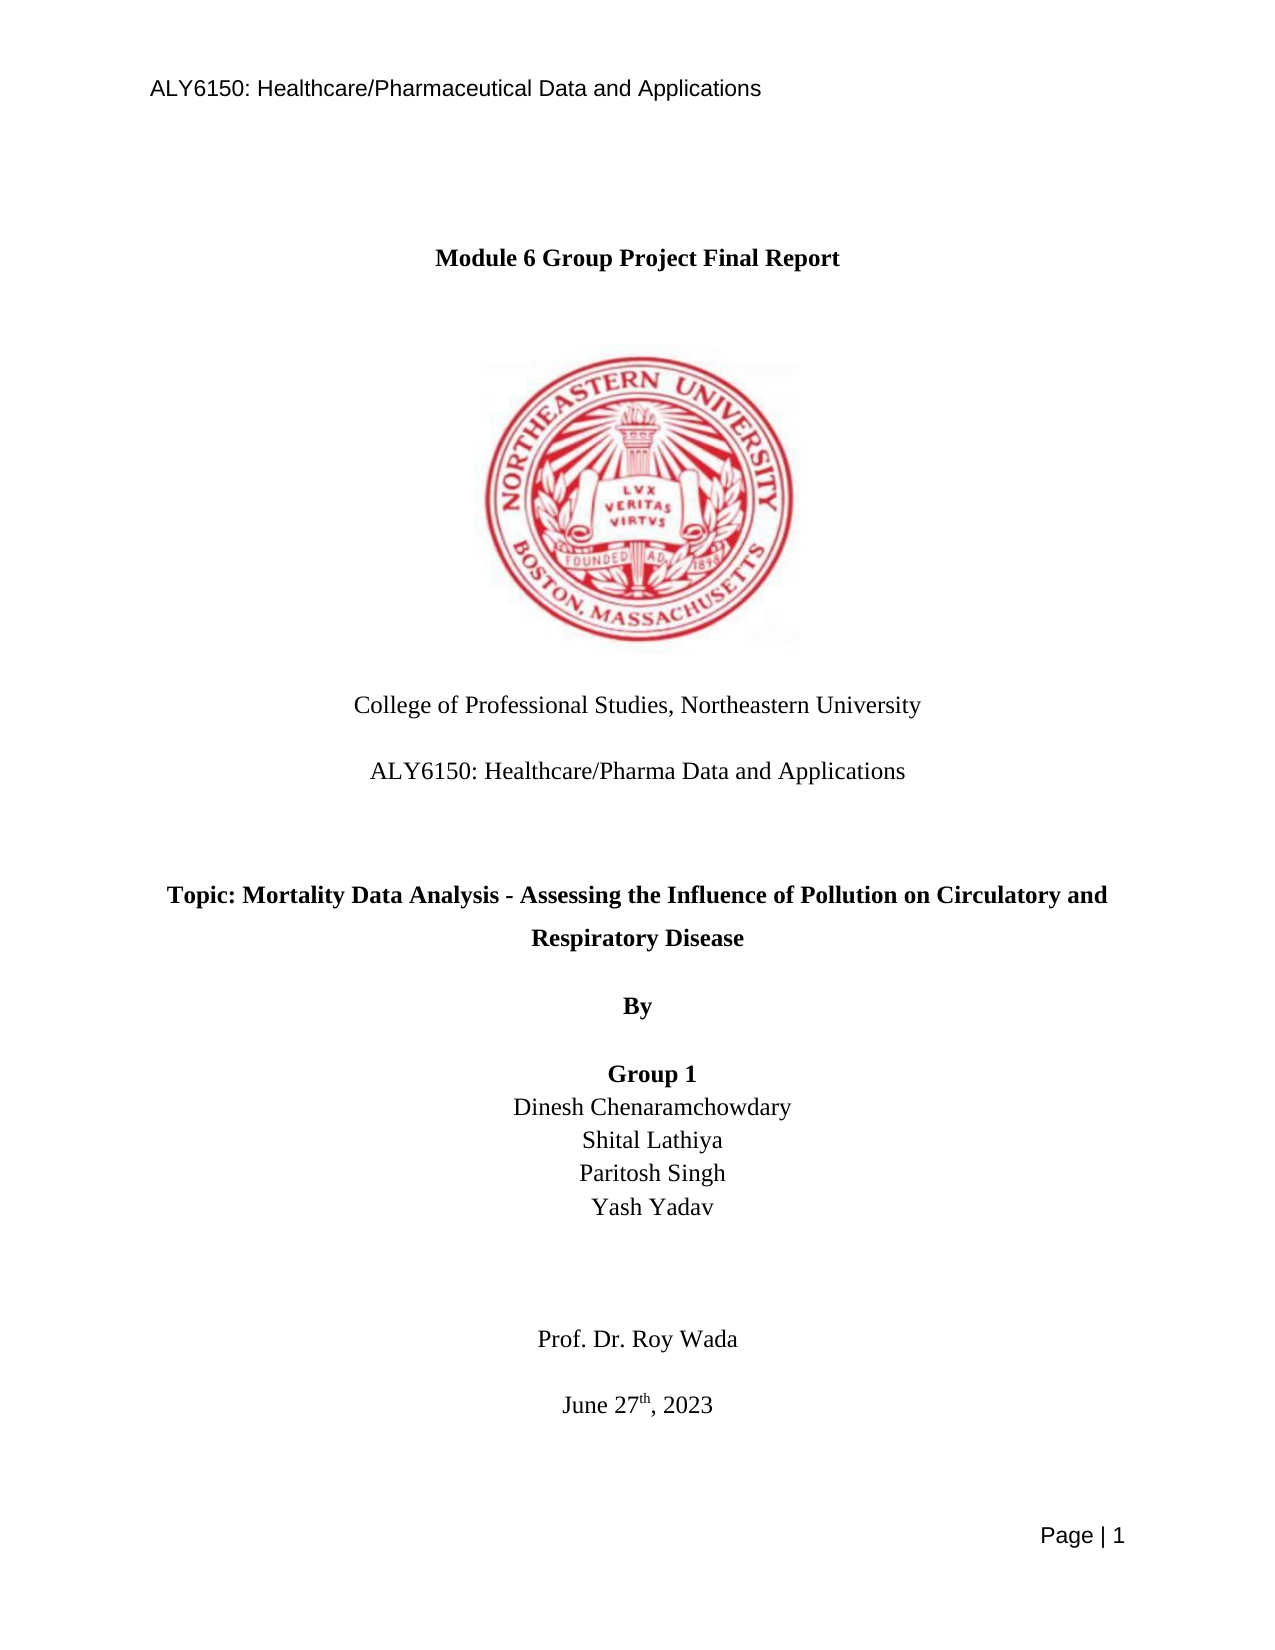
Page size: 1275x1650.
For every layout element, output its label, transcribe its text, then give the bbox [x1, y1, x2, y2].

text Module 6 Group Project Final Report [150, 243, 1125, 272]
text Paritosh Singh [150, 1158, 1154, 1187]
text Group 1 [150, 1059, 1154, 1088]
text Shital Lathiya [150, 1126, 1154, 1154]
text Prof. Dr. Roy Wada [120, 1324, 1154, 1352]
text Yash Yadav [150, 1192, 1154, 1220]
picture [473, 344, 802, 654]
text College of Professional Studies, Northeastern University [120, 690, 1154, 719]
text ALY6150: Healthcare/Pharma Data and Applications [120, 756, 1154, 785]
text June 27th, 2023 [120, 1390, 1154, 1418]
text By [150, 991, 1125, 1020]
text Topic: Mortality Data Analysis - Assessing the Influence of Pollution on Circulatory and Respiratory Disease [150, 880, 1125, 952]
text Dinesh Chenaramchowdary [150, 1092, 1154, 1121]
